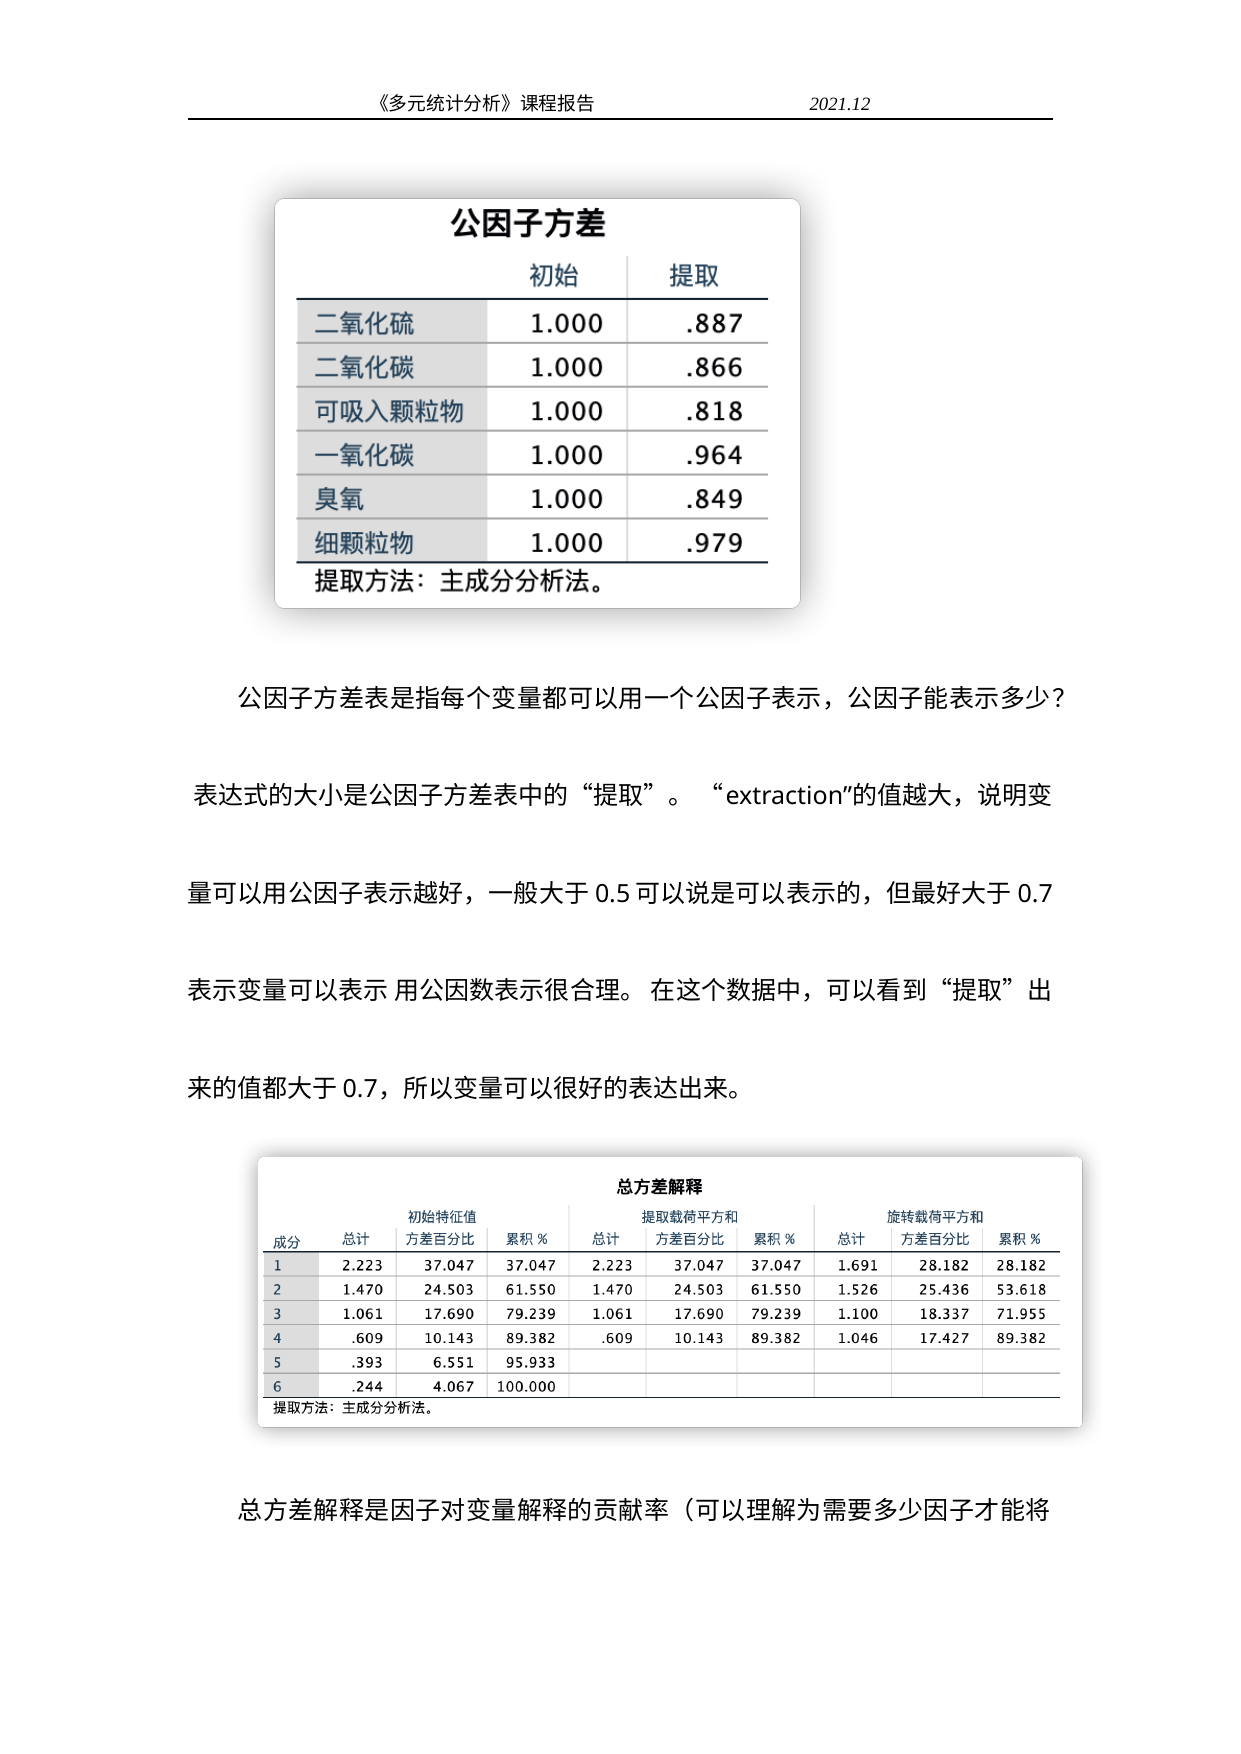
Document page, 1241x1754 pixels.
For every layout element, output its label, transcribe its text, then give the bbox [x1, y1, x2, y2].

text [187, 1476, 1053, 1541]
picture [237, 1137, 1103, 1448]
text 公因子方差表是指每个变量都可以用一个公因子表示，公因子能表示多少？ 表达式的大小是公因子方差表中的“提取”。 “extraction”的值越大，说明变量可以用公因子表示越好，一般大于0.5可以说是可以表示的，但最好大于0.7表示变量可以表示 用公因数表示很合理。 在这个数据中，可以看到“提取”出来的值都大于0.7，所以变量可以很好的表达出来。 [187, 664, 1053, 1119]
picture [237, 162, 838, 646]
